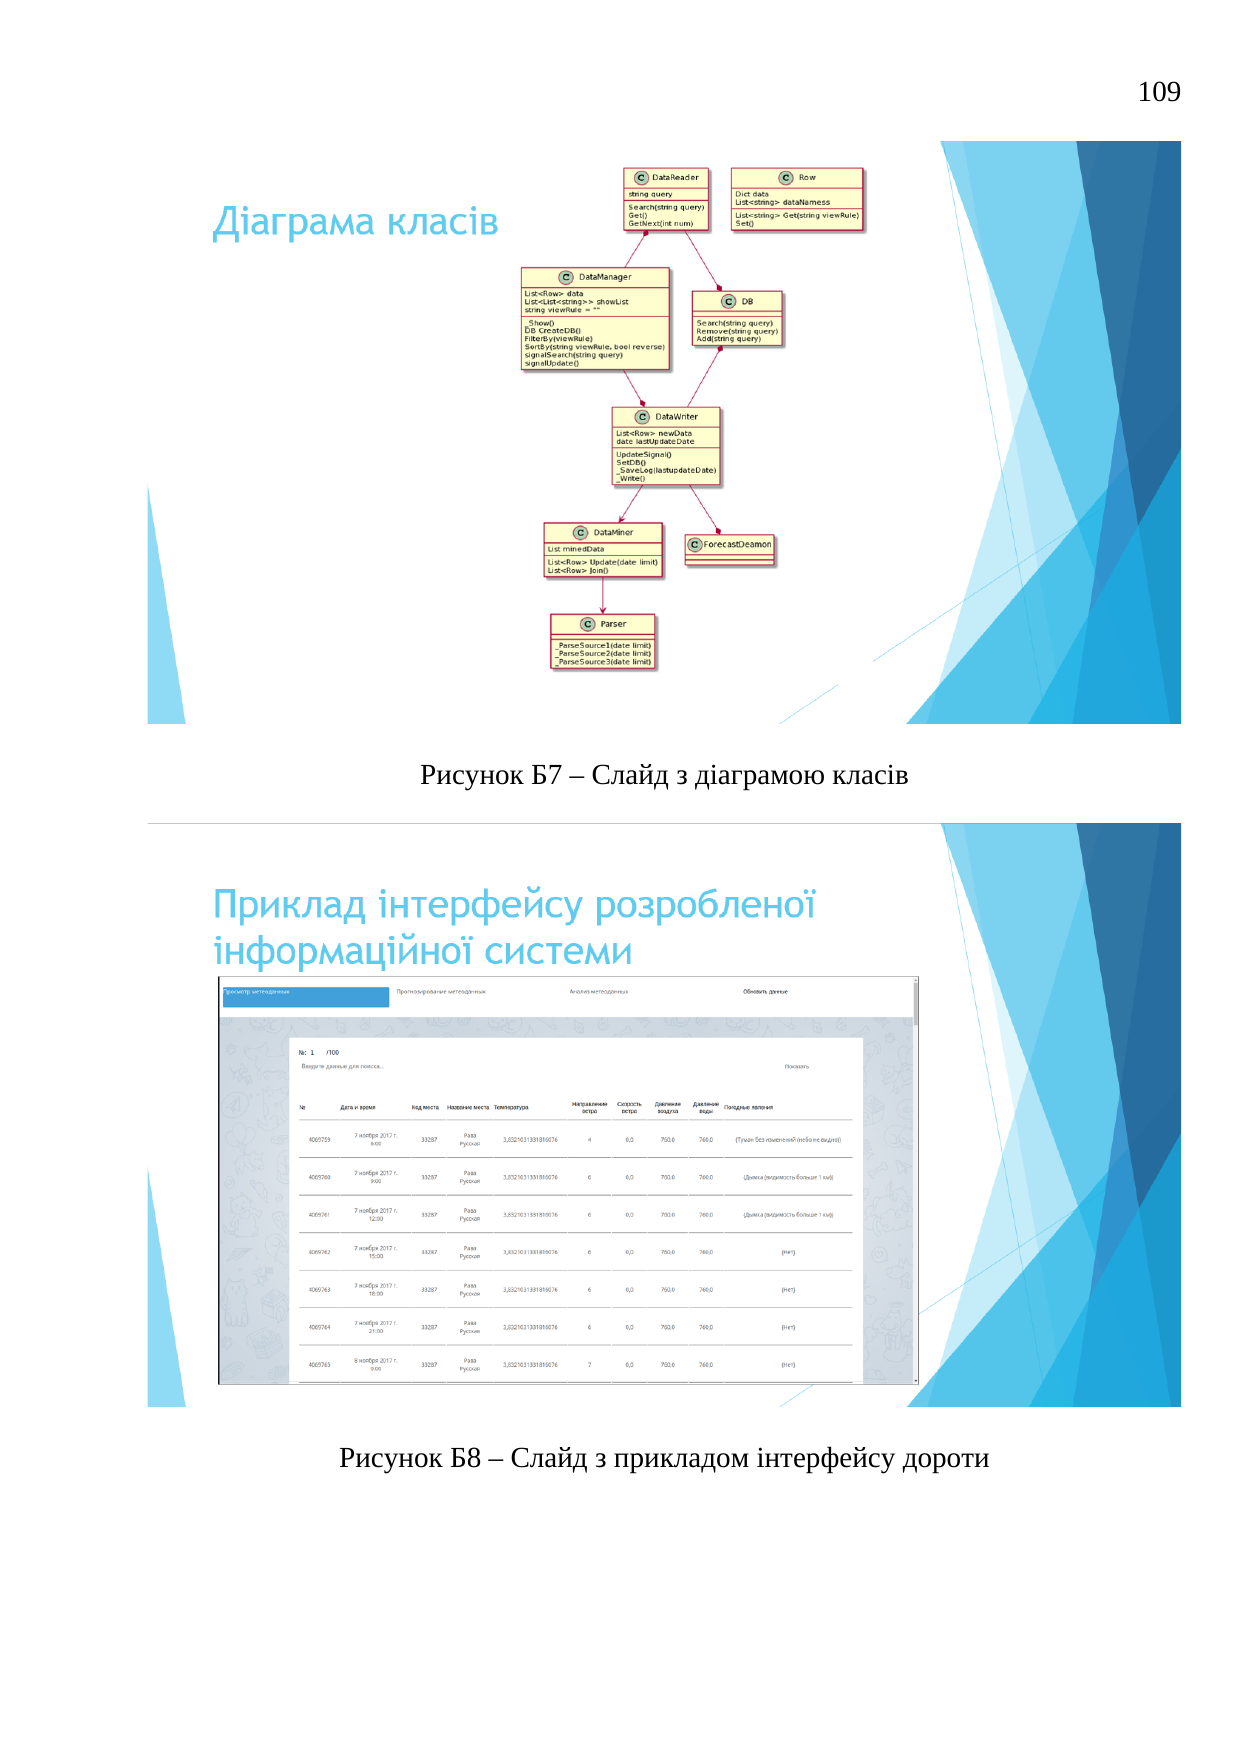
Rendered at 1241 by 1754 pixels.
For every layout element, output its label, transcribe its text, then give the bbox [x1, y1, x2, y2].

text Рисунок Б8 – Слайд з прикладом інтерфейсу дороти [148, 1440, 1181, 1474]
picture [147, 823, 1182, 1407]
picture [147, 141, 1182, 724]
text Рисунок Б7 – Слайд з діаграмою класів [148, 757, 1181, 790]
